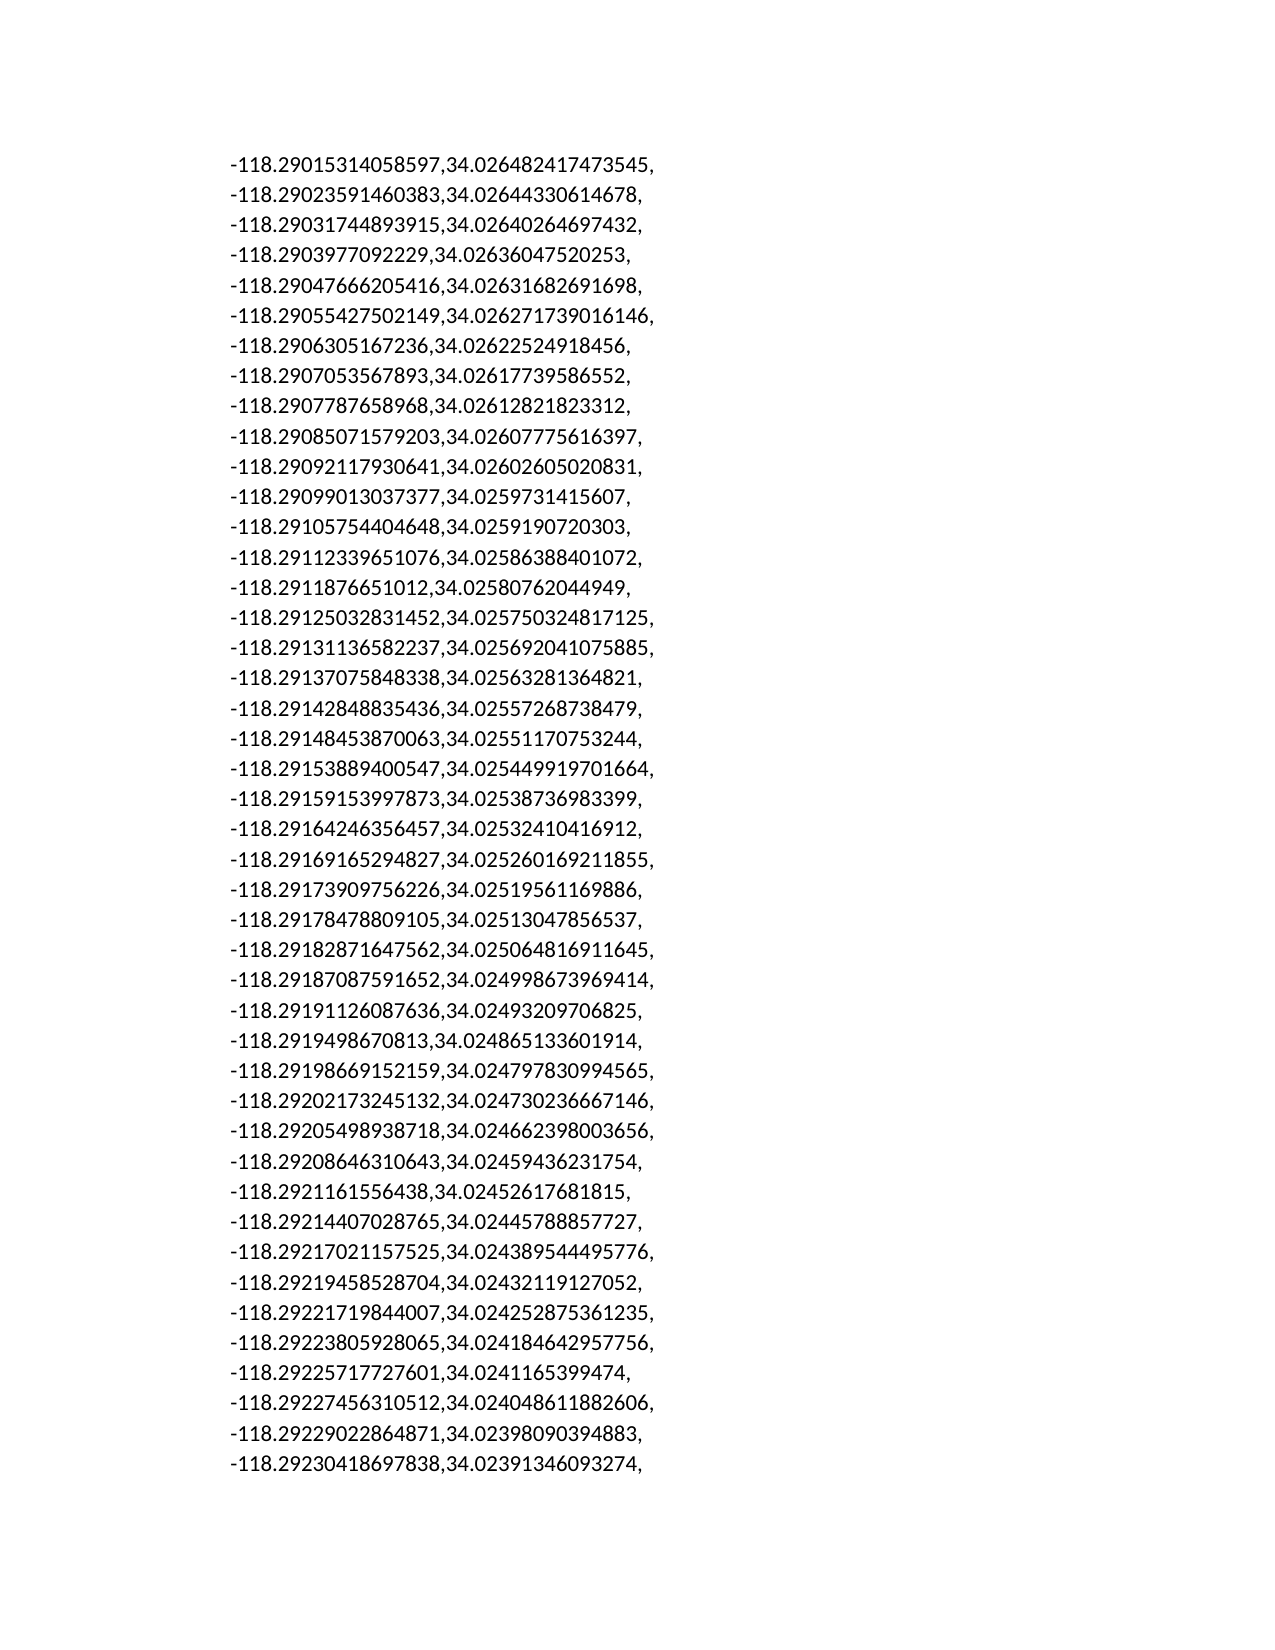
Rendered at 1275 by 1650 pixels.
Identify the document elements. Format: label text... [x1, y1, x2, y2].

list -118.29137075848338,34.02563281364821, [225, 663, 1125, 692]
list -118.29047666205416,34.02631682691698, [225, 271, 1125, 299]
list -118.29178478809105,34.02513047856537, [225, 905, 1125, 933]
list -118.2906305167236,34.02622524918456, [225, 331, 1125, 359]
list -118.2919498670813,34.024865133601914, [225, 1026, 1125, 1054]
list -118.29223805928065,34.024184642957756, [225, 1328, 1125, 1356]
list -118.29099013037377,34.0259731415607, [225, 482, 1125, 510]
list -118.29148453870063,34.02551170753244, [225, 724, 1125, 752]
list -118.29219458528704,34.02432119127052, [225, 1268, 1125, 1296]
list -118.29131136582237,34.025692041075885, [225, 633, 1125, 661]
list -118.29230418697838,34.02391346093274, [225, 1449, 1125, 1477]
list -118.29153889400547,34.025449919701664, [225, 754, 1125, 782]
list -118.2921161556438,34.02452617681815, [225, 1177, 1125, 1205]
list -118.2903977092229,34.02636047520253, [225, 241, 1125, 269]
list -118.29023591460383,34.02644330614678, [225, 180, 1125, 208]
list -118.2907053567893,34.02617739586552, [225, 361, 1125, 389]
list -118.29227456310512,34.024048611882606, [225, 1388, 1125, 1417]
list -118.29031744893915,34.02640264697432, [225, 210, 1125, 238]
list -118.29055427502149,34.026271739016146, [225, 301, 1125, 329]
list -118.29182871647562,34.025064816911645, [225, 935, 1125, 963]
list -118.29092117930641,34.02602605020831, [225, 452, 1125, 480]
list -118.29125032831452,34.025750324817125, [225, 603, 1125, 631]
list -118.29202173245132,34.024730236667146, [225, 1086, 1125, 1114]
list -118.29187087591652,34.024998673969414, [225, 966, 1125, 994]
list -118.29229022864871,34.02398090394883, [225, 1419, 1125, 1447]
list -118.29142848835436,34.02557268738479, [225, 694, 1125, 722]
list -118.29173909756226,34.02519561169886, [225, 875, 1125, 903]
list -118.29112339651076,34.02586388401072, [225, 543, 1125, 571]
list -118.29208646310643,34.02459436231754, [225, 1147, 1125, 1175]
list -118.29164246356457,34.02532410416912, [225, 814, 1125, 843]
list -118.2911876651012,34.02580762044949, [225, 573, 1125, 601]
list -118.29198669152159,34.024797830994565, [225, 1056, 1125, 1084]
list -118.29205498938718,34.024662398003656, [225, 1117, 1125, 1145]
list -118.29214407028765,34.02445788857727, [225, 1207, 1125, 1235]
list -118.29085071579203,34.02607775616397, [225, 422, 1125, 450]
list -118.29169165294827,34.025260169211855, [225, 845, 1125, 873]
list -118.29225717727601,34.0241165399474, [225, 1358, 1125, 1386]
list -118.29159153997873,34.02538736983399, [225, 784, 1125, 812]
list -118.29191126087636,34.02493209706825, [225, 996, 1125, 1024]
list -118.29221719844007,34.024252875361235, [225, 1298, 1125, 1326]
list -118.2907787658968,34.02612821823312, [225, 392, 1125, 420]
list -118.29015314058597,34.026482417473545, [225, 150, 1125, 178]
list -118.29217021157525,34.024389544495776, [225, 1237, 1125, 1266]
list -118.29105754404648,34.0259190720303, [225, 512, 1125, 541]
